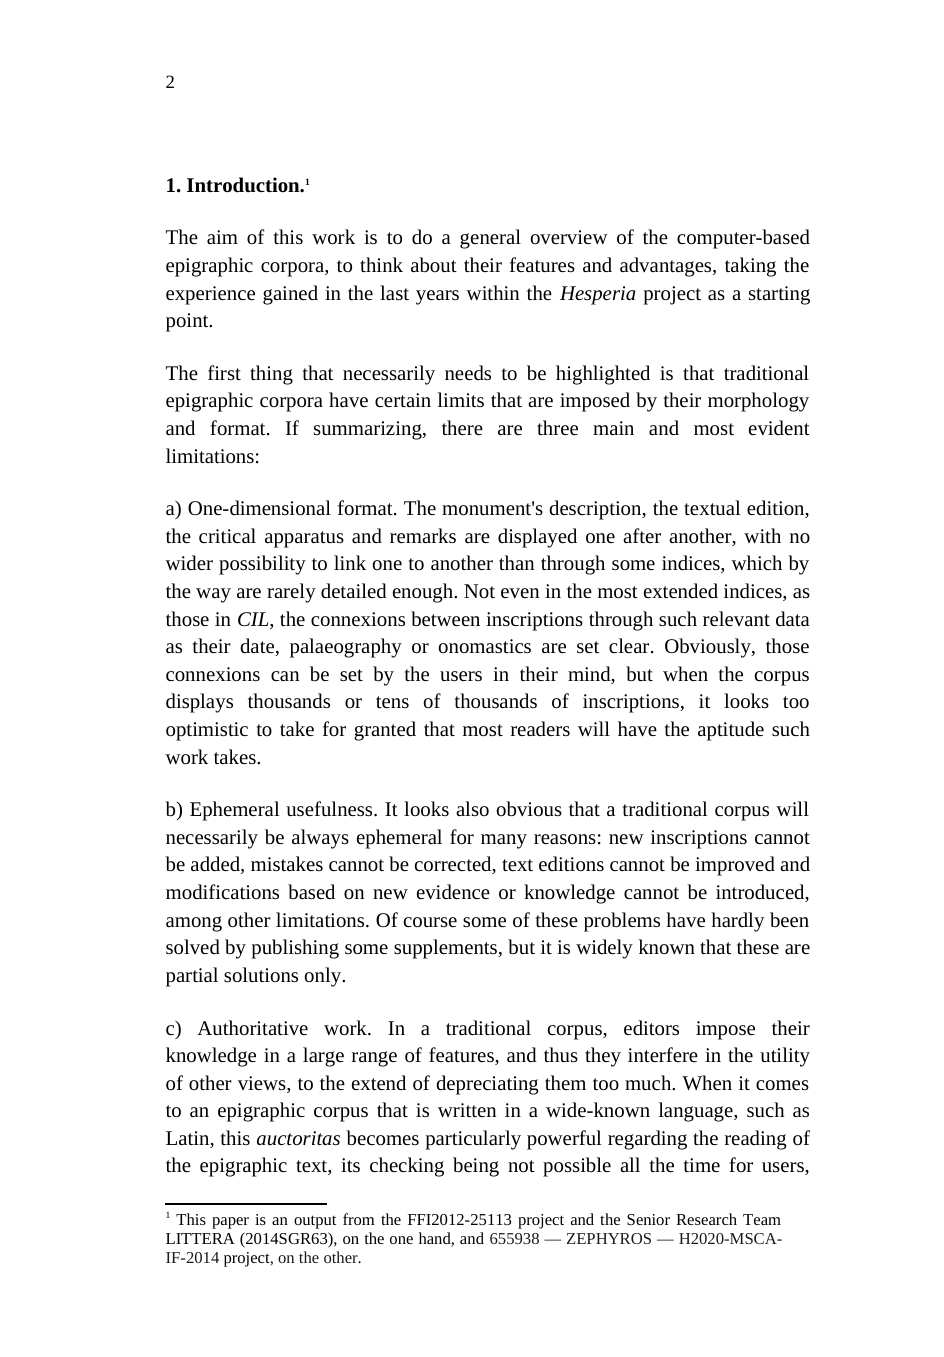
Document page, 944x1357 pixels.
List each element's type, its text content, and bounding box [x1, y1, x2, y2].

text b) Ephemeral usefulness. It looks also obvious that a traditional corpus will necessarily be always ephemeral for many reasons: new inscriptions cannot be added, mistakes cannot be corrected, text editions cannot be improved and modifications based on new evidence or knowledge cannot be introduced, among other limitations. Of course some of these problems have hardly been solved by publishing some supplements, but it is widely known that these are partial solutions only. [165, 797, 811, 987]
text The first thing that necessarily needs to be highlighted is that traditional epigraphic corpora have certain limits that are imposed by their morphology and format. If summarizing, there are three main and most evident limitations: [165, 361, 811, 468]
text a) One-dimensional format. The monument's description, the textual edition, the critical apparatus and remarks are displayed one after another, with no wider possibility to link one to another than through some indices, which by the way are rarely detailed enough. Not even in the most extended indices, as those in CIL, the connexions between inscriptions through such relevant data as their date, palaeography or onomastics are set clear. Obviously, those connexions can be set by the users in their mind, but when the corpus displays thousands or tens of thousands of inscriptions, it looks too optimistic to take for granted that most readers will have the aptitude such work takes. [165, 496, 811, 769]
text 1. Introduction. [165, 173, 811, 197]
text The aim of this work is to do a general overview of the computer-based epigraphic corpora, to think about their features and advantages, taking the experience gained in the last years within the Hesperia project as a starting point. [165, 225, 811, 332]
